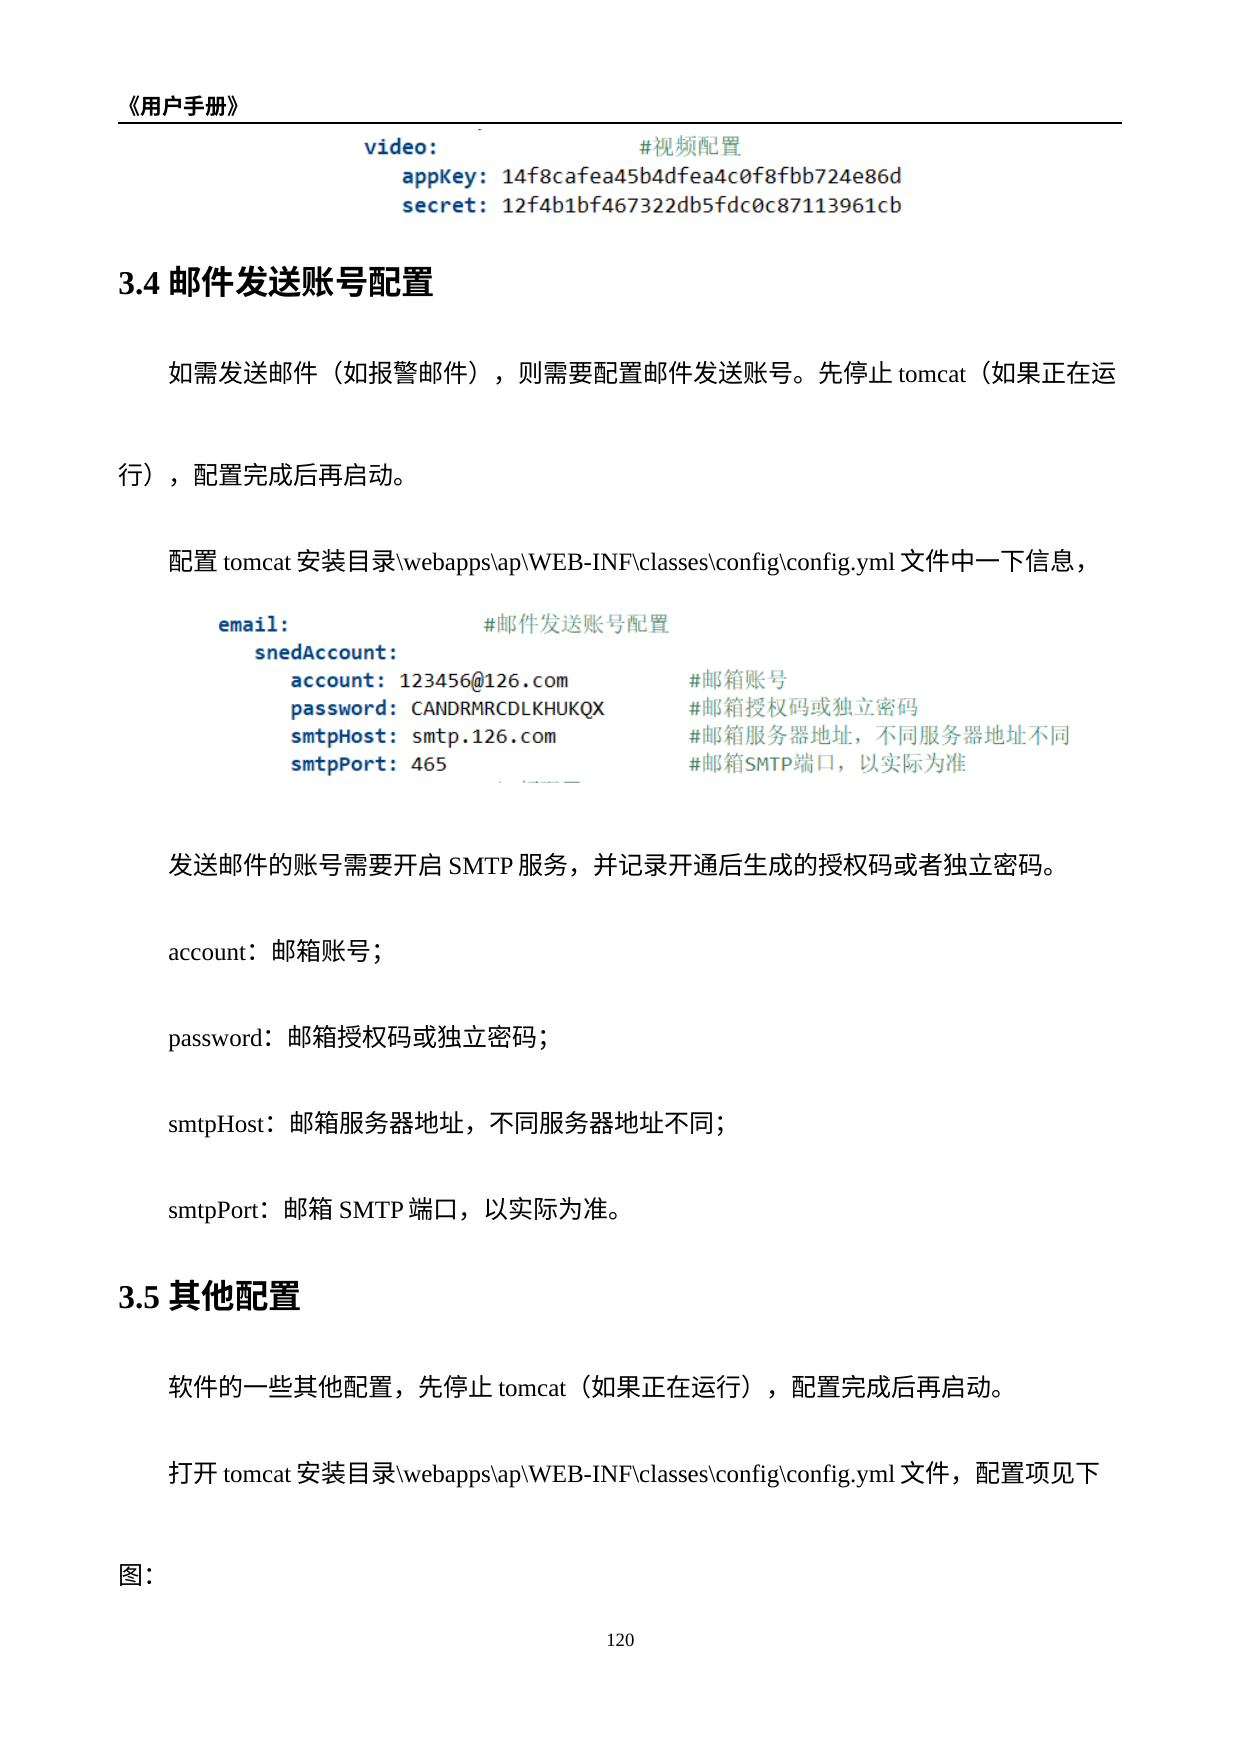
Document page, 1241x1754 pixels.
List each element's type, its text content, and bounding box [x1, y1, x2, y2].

text 软件的一些其他配置，先停止tomcat（如果正在运行），配置完成后再启动。 [118, 1352, 1122, 1420]
text 发送邮件的账号需要开启SMTP服务，并记录开通后生成的授权码或者独立密码。 [118, 830, 1122, 898]
text account：邮箱账号； [118, 916, 1122, 984]
text smtpHost：邮箱服务器地址，不同服务器地址不同； [118, 1088, 1122, 1156]
text password：邮箱授权码或独立密码； [118, 1002, 1122, 1070]
picture [195, 611, 1096, 783]
subtitle 3.5 其他配置 [118, 1260, 1122, 1328]
text smtpPort：邮箱SMTP端口，以实际为准。 [118, 1174, 1122, 1242]
text 打开tomcat安装目录\webapps\ap\WEB-INF\classes\config\config.yml文件，配置项见下图： [118, 1438, 1122, 1608]
text 如需发送邮件（如报警邮件），则需要配置邮件发送账号。先停止tomcat（如果正在运行），配置完成后再启动。 [118, 338, 1122, 507]
text 配置tomcat安装目录\webapps\ap\WEB-INF\classes\config\config.yml文件中一下信息， [118, 526, 1122, 593]
subtitle 3.4 邮件发送账号配置 [118, 246, 1122, 313]
picture [348, 129, 942, 224]
